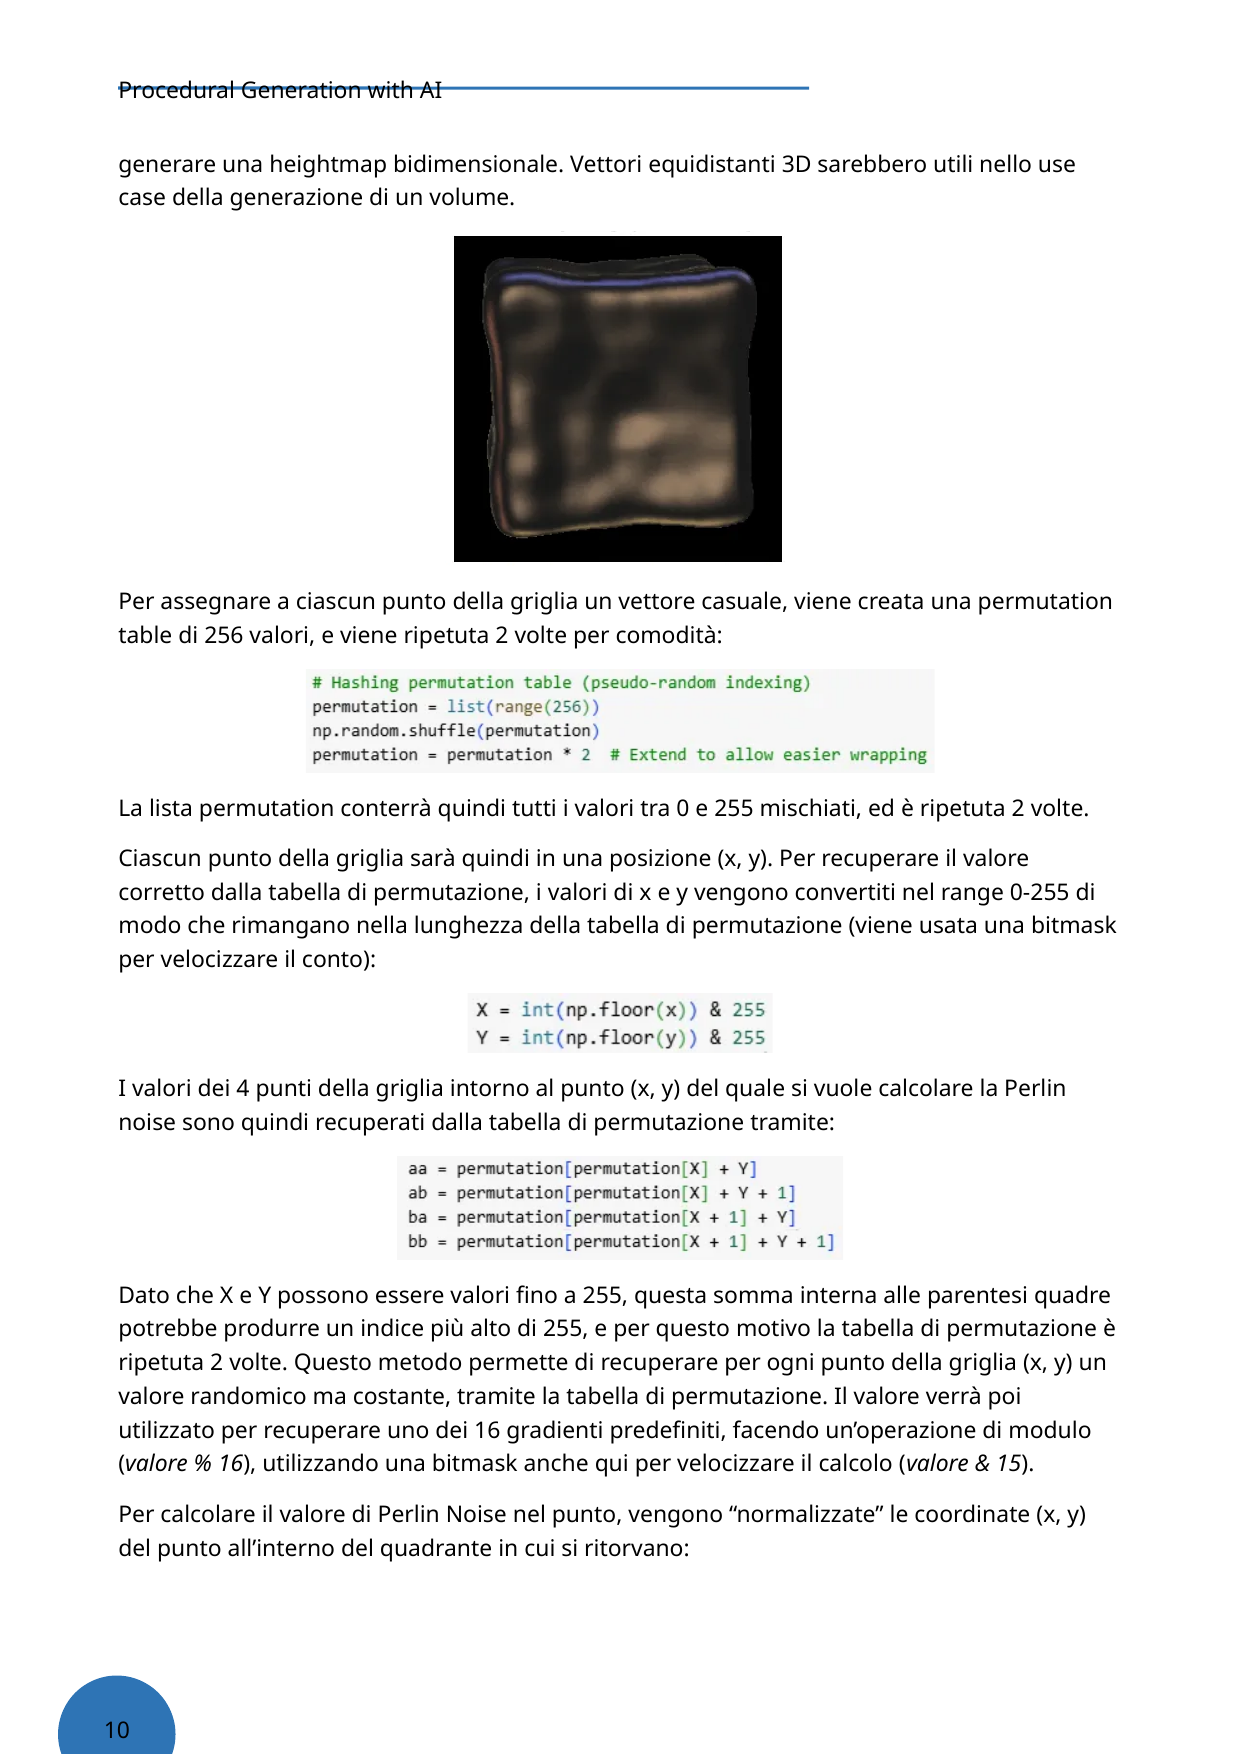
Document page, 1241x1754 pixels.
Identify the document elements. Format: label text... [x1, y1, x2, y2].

picture [397, 1156, 844, 1260]
text Dato che X e Y possono essere valori fino a 255, questa somma interna alle parentesi quadre potrebbe produrre un indice più alto di 255, e per questo motivo la tabella di permutazione è ripetuta 2 volte. Questo metodo permette di recuperare per ogni punto della griglia (x, y) un valore randomico ma costante, tramite la tabella di permutazione. Il valore verrà poi utilizzato per recuperare uno dei 16 gradienti predefiniti, facendo un’operazione di modulo (valore % 16), utilizzando una bitmask anche qui per velocizzare il calcolo (valore & 15). [118, 1278, 1122, 1478]
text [118, 148, 1122, 213]
picture [444, 231, 796, 566]
text Per calcolare il valore di Perlin Noise nel punto, vengono “normalizzate” le coordinate (x, y) del punto all’interno del quadrante in cui si ritorvano: [118, 1498, 1122, 1563]
text Ciascun punto della griglia sarà quindi in una posizione (x, y). Per recuperare il valore corretto dalla tabella di permutazione, i valori di x e y vengono convertiti nel range 0-255 di modo che rimangano nella lunghezza della tabella di permutazione (viene usata una bitmask per velocizzare il conto): [118, 842, 1122, 974]
text Per assegnare a ciascun punto della griglia un vettore casuale, viene creata una permutation table di 256 valori, e viene ripetuta 2 volte per comodità: [118, 585, 1122, 650]
text I valori dei 4 punti della griglia intorno al punto (x, y) del quale si vuole calcolare la Perlin noise sono quindi recuperati dalla tabella di permutazione tramite: [118, 1072, 1122, 1137]
text La lista permutation conterrà quindi tutti i valori tra 0 e 255 mischiati, ed è ripetuta 2 volte. [118, 792, 1122, 823]
picture [467, 993, 773, 1053]
picture [305, 669, 935, 773]
